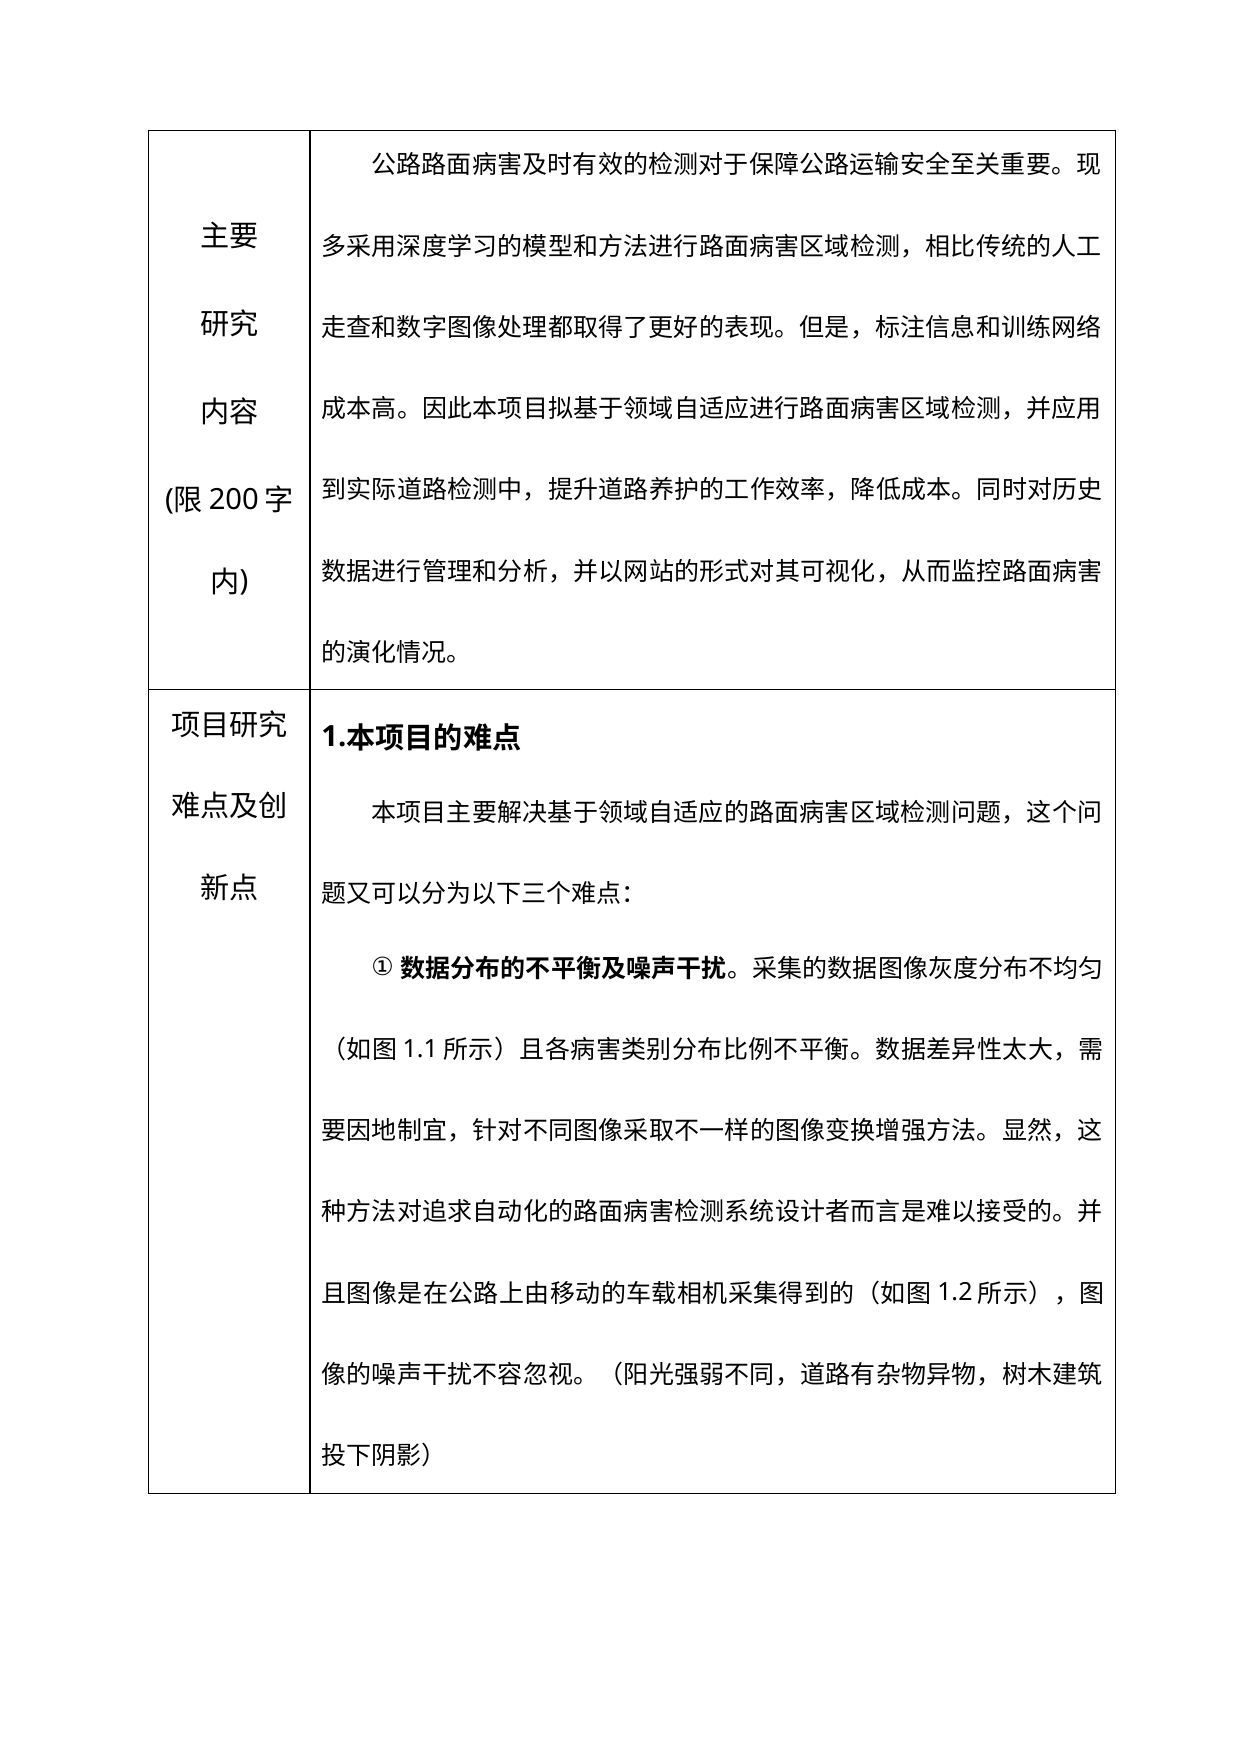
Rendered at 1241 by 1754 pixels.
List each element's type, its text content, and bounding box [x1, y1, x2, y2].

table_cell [311, 690, 1115, 1492]
table_header 公路路面病害及时有效的检测对于保障公路运输安全至关重要。现多采用深度学习的模型和方法进行路面病害区域检测，相比传统的人工走查和数字图像处理都取得了更好的表现。但是，标注信息和训练网络成本高。因此本项目拟基于领域自适应进行路面病害区域检测，并应用到实际道路检测中，提升道路养护的工作效率，降低成本。同时对历史数据进行管理和分析，并以网站的形式对其可视化，从而监控路面病害的演化情况。 [311, 131, 1115, 689]
table_header 主要 研究 内容 (限200字内) [149, 131, 309, 689]
table_cell 项目研究难点及创新点 [149, 690, 309, 1492]
